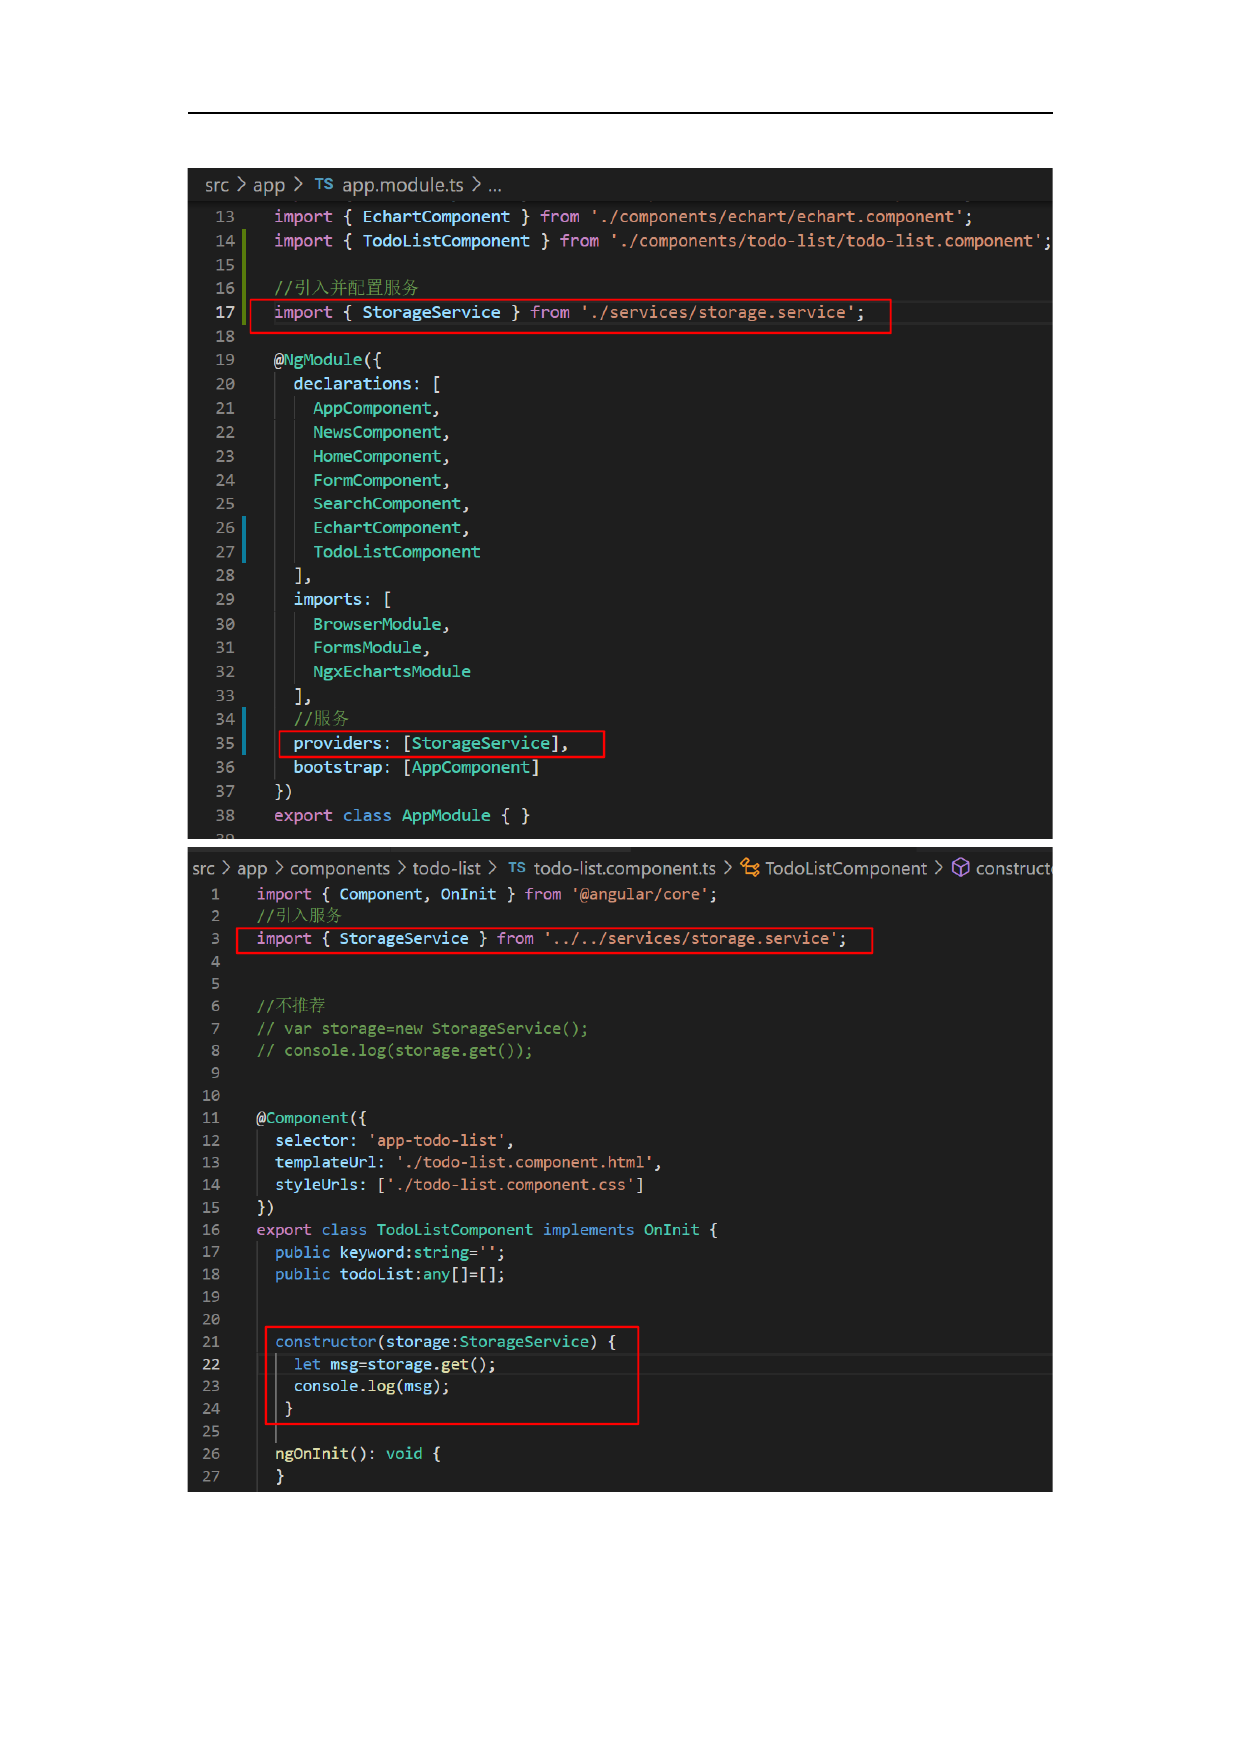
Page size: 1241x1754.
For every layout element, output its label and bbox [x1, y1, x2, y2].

picture [187, 168, 1053, 839]
picture [187, 847, 1053, 1492]
